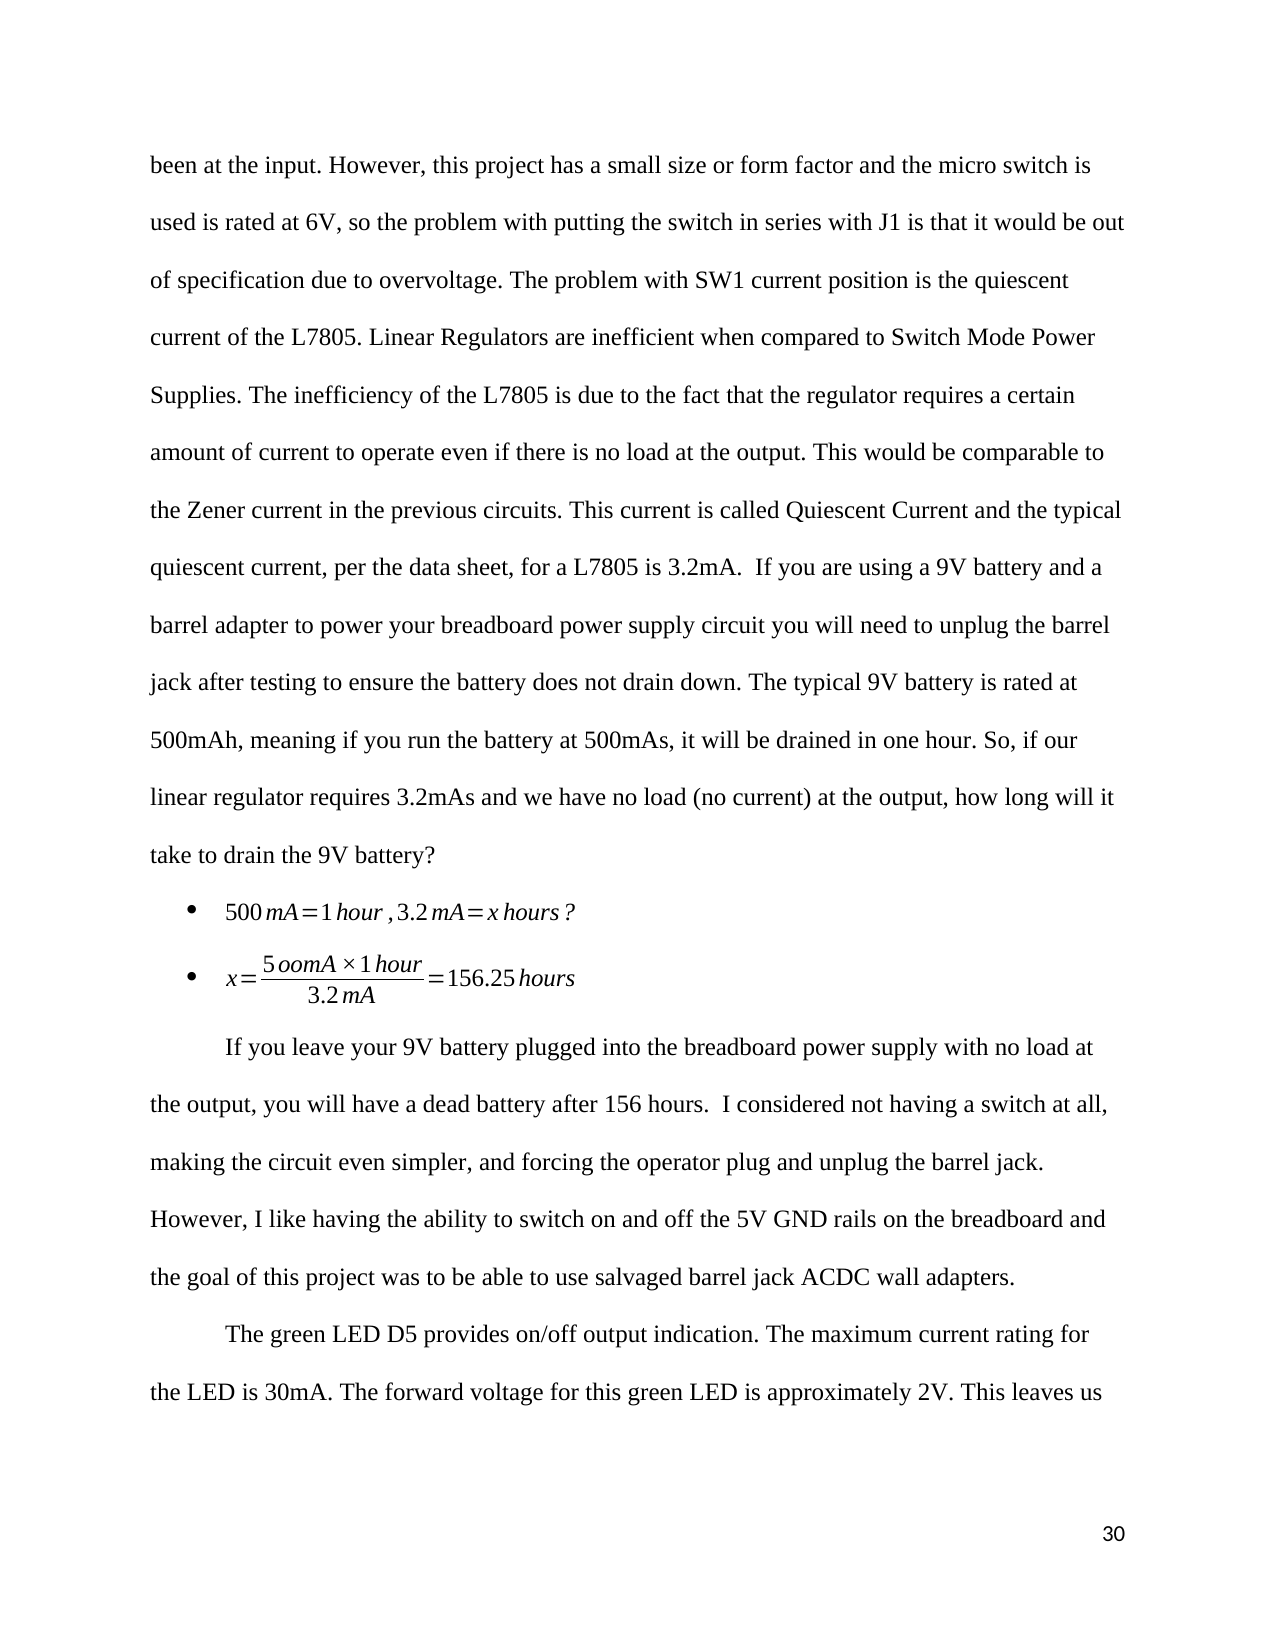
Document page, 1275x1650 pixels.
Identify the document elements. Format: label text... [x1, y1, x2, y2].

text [150, 150, 1125, 869]
text If you leave your 9V battery plugged into the breadboard power supply with no load at the output, you will have a dead battery after 156 hours. I considered not having a switch at all, making the circuit even simpler, and forcing the operator plug and unplug the barrel jack. However, I like having the ability to switch on and off the 5V GND rails on the breadboard and the goal of this project was to be able to use salvaged barrel jack ACDC wall adapters. [150, 1032, 1125, 1291]
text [150, 1319, 1125, 1406]
